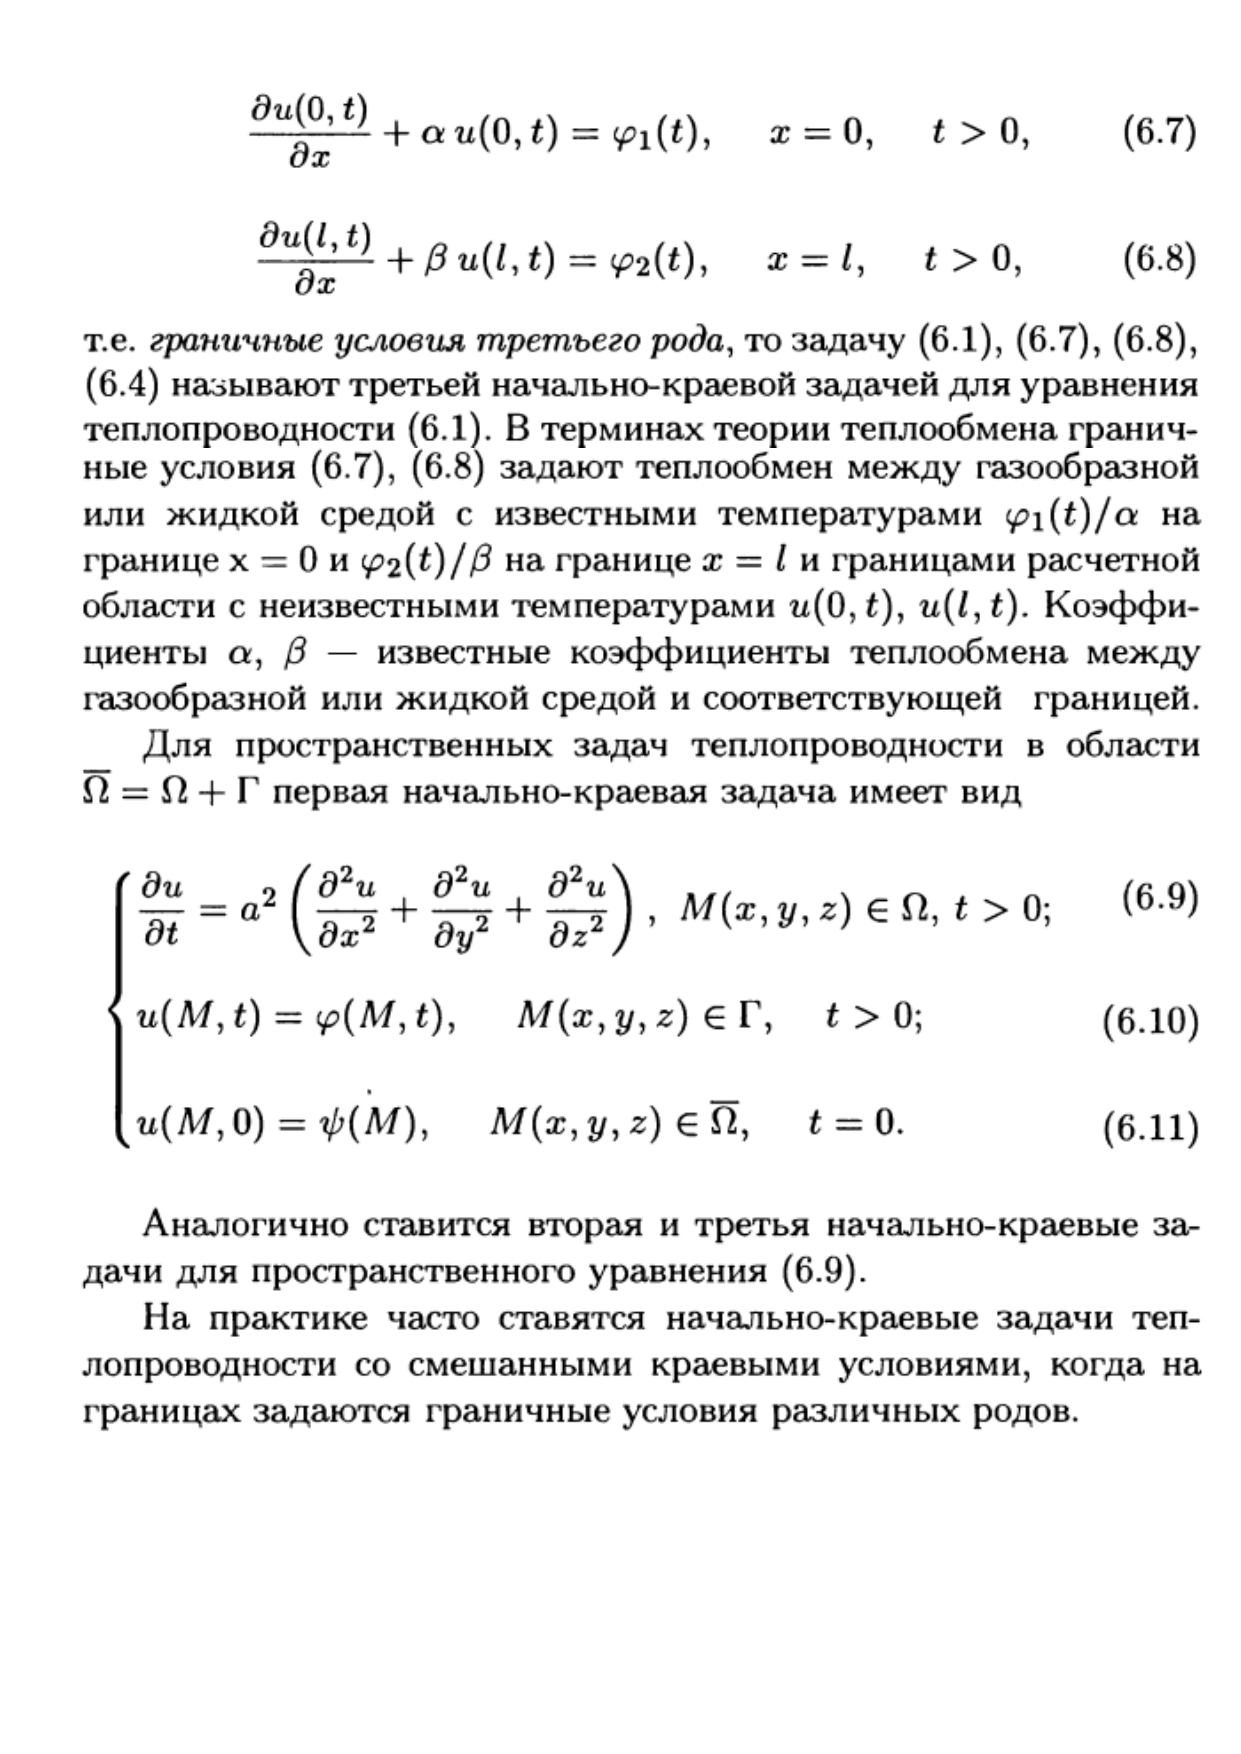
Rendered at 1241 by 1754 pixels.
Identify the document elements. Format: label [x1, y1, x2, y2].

picture [75, 75, 1219, 1440]
